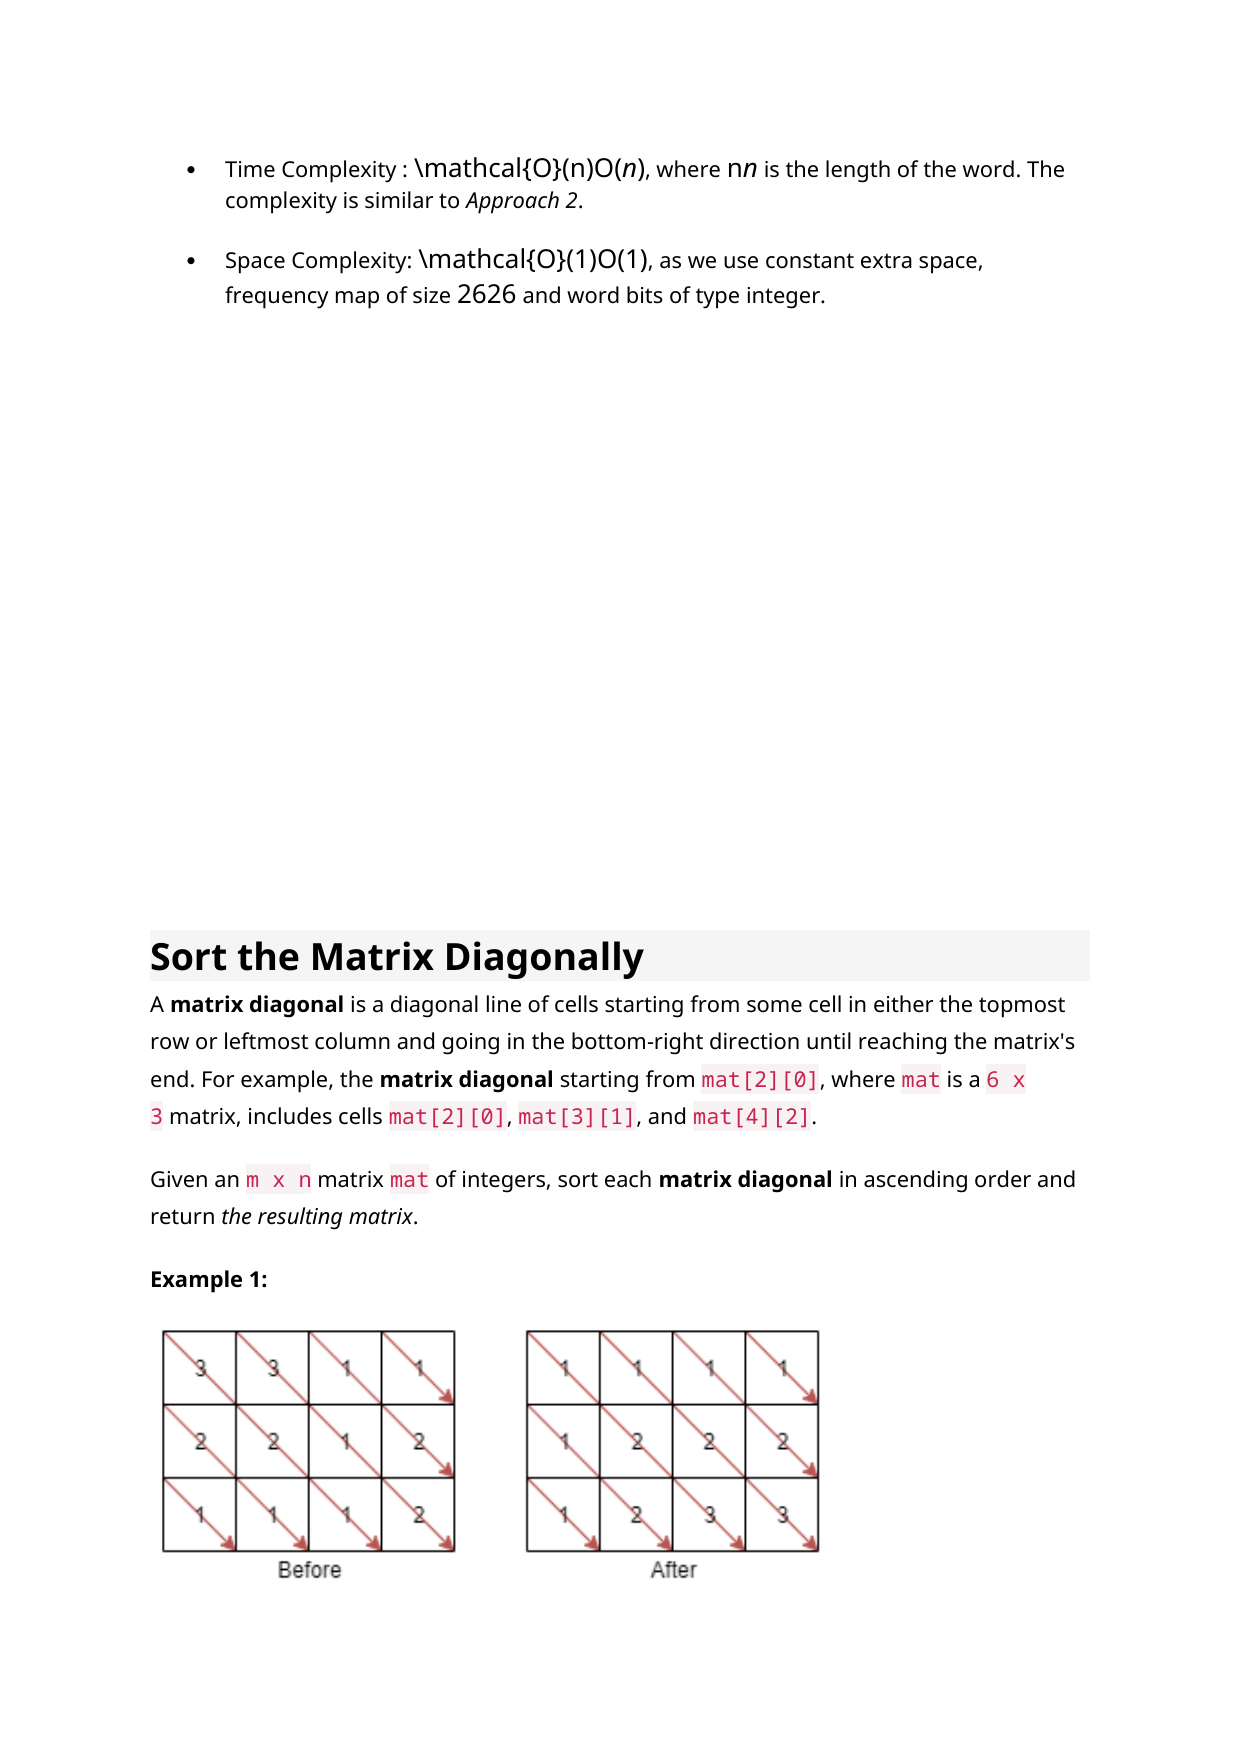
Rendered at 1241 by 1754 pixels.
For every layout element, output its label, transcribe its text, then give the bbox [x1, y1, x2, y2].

text A matrix diagonal is a diagonal line of cells starting from some cell in either the topmost row or leftmost column and going in the bottom-right direction until reaching the matrix's end. For example, the matrix diagonal starting from mat[2][0], where mat is a 6 x 3 matrix, includes cells mat[2][0], mat[3][1], and mat[4][2]. [150, 981, 1090, 1131]
list Space Complexity: \mathcal{O}(1)O(1), as we use constant extra space, frequency map of size 2626 and word bits of type integer. [187, 240, 1090, 311]
text Example 1: [150, 1256, 1090, 1294]
text Sort the Matrix Diagonally [150, 930, 1090, 981]
text Given an m x n matrix mat of integers, sort each matrix diagonal in ascending order and return the resulting matrix. [150, 1156, 1090, 1231]
list Time Complexity : \mathcal{O}(n)O(n), where nn is the length of the word. The complexity is similar to Approach 2. [187, 150, 1090, 215]
picture [150, 1318, 834, 1591]
